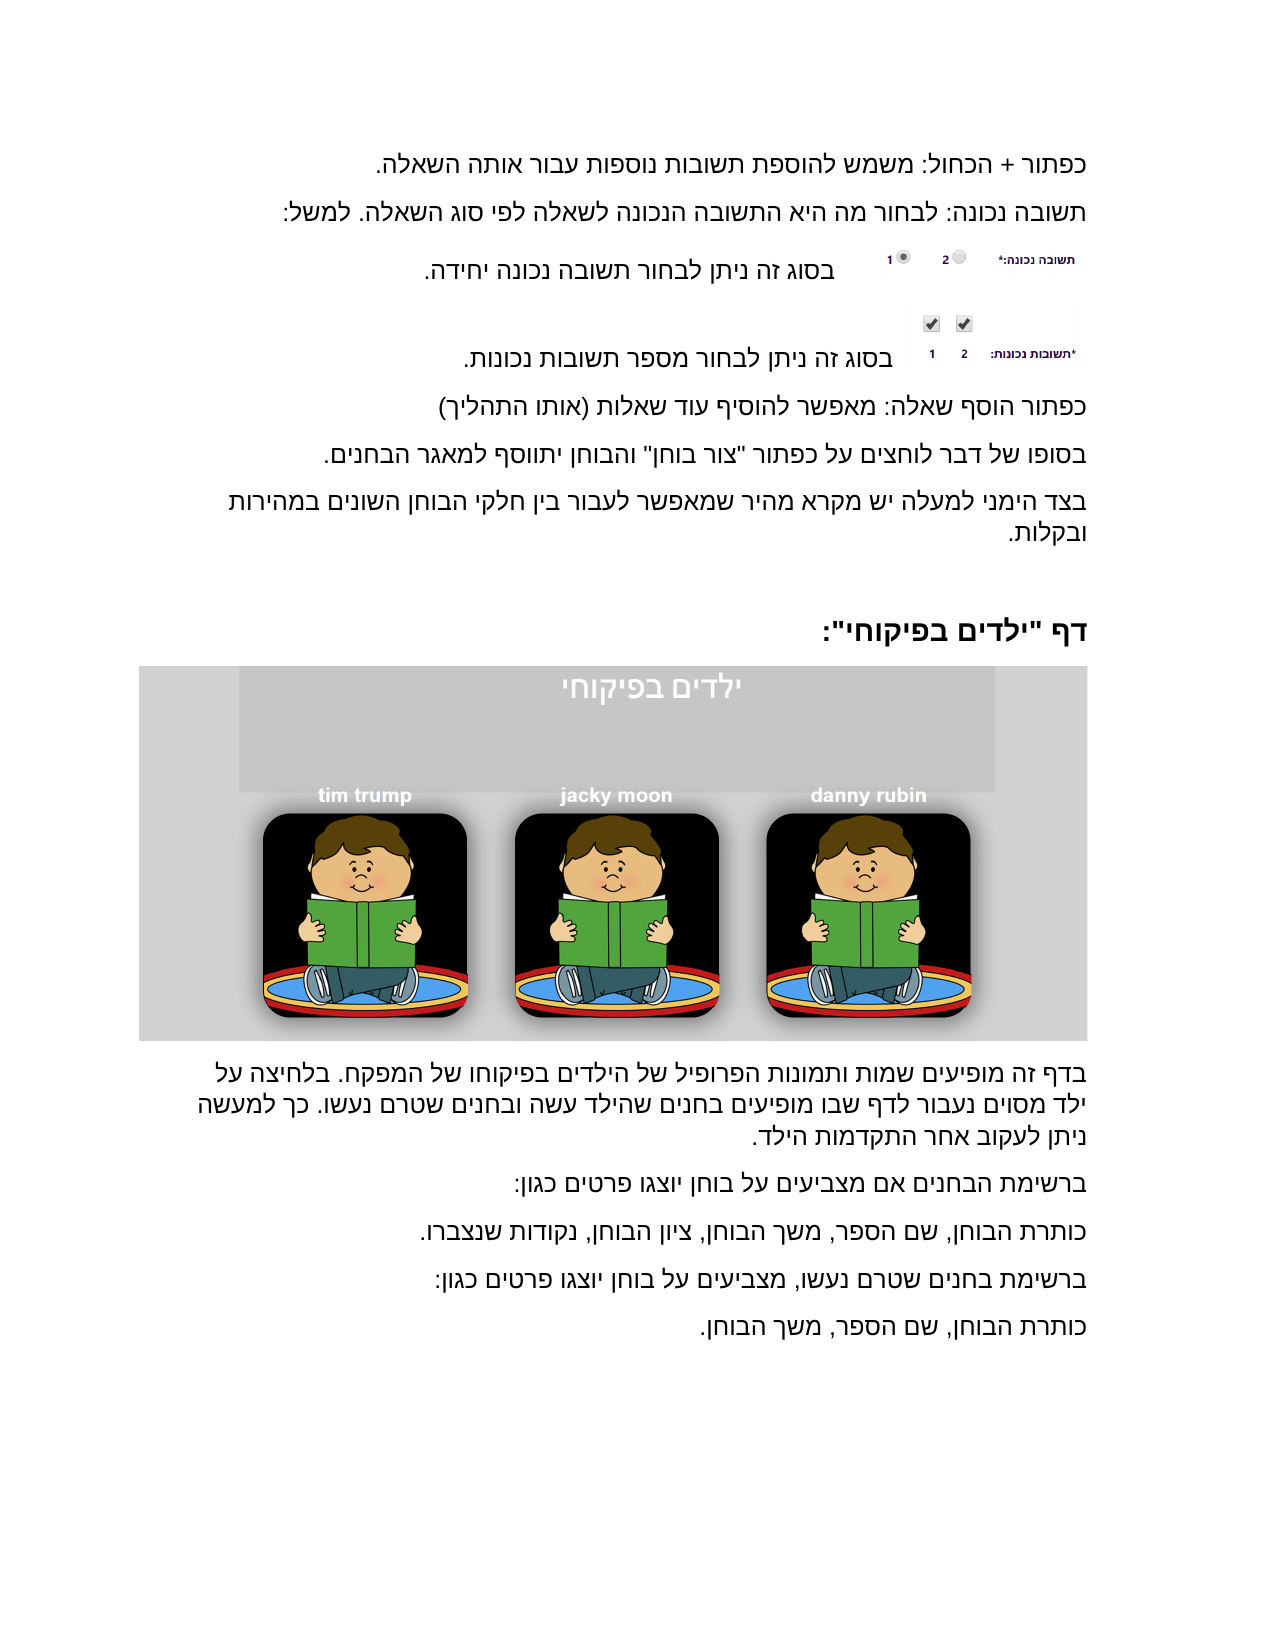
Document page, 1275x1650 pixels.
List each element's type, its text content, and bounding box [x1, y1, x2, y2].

text תשובה נכונה: לבחור מה היא התשובה הנכונה לשאלה לפי סוג השאלה. למשל: [187, 198, 1087, 226]
text דף "ילדים בפיקוחי": [187, 614, 1087, 647]
text כפתור הוסף שאלה: מאפשר להוסיף עוד שאלות (אותו התהליך) [187, 392, 1087, 421]
text בסופו של דבר לוחצים על כפתור "צור בוחן" והבוחן יתווסף למאגר הבחנים. [187, 439, 1087, 468]
text כפתור + הכחול: משמש להוספת תשובות נוספות עבור אותה השאלה. [187, 150, 1087, 179]
picture [139, 666, 1088, 1041]
text כותרת הבוחן, שם הספר, משך הבוחן. [187, 1312, 1087, 1341]
text בסוג זה ניתן לבחור תשובה נכונה יחידה. [187, 245, 1087, 285]
text ברשימת בחנים שטרם נעשו, מצביעים על בוחן יוצגו פרטים כגון: [187, 1264, 1087, 1293]
text בצד הימני למעלה יש מקרא מהיר שמאפשר לעבור בין חלקי הבוחן השונים במהירות ובקלות. [187, 487, 1087, 547]
text בדף זה מופיעים שמות ותמונות הפרופיל של הילדים בפיקוחו של המפקח. בלחיצה על ילד מסוים נעבור לדף שבו מופיעים בחנים שהילד עשה ובחנים שטרם נעשו. כך למעשה ניתן לעקוב אחר התקדמות הילד. [187, 1059, 1087, 1150]
text בסוג זה ניתן לבחור מספר תשובות נכונות. [187, 304, 1087, 373]
text כותרת הבוחן, שם הספר, משך הבוחן, ציון הבוחן, נקודות שנצברו. [187, 1217, 1087, 1246]
text ברשימת הבחנים אם מצביעים על בוחן יוצגו פרטים כגון: [187, 1169, 1087, 1198]
picture [835, 245, 1088, 280]
picture [893, 304, 1088, 368]
